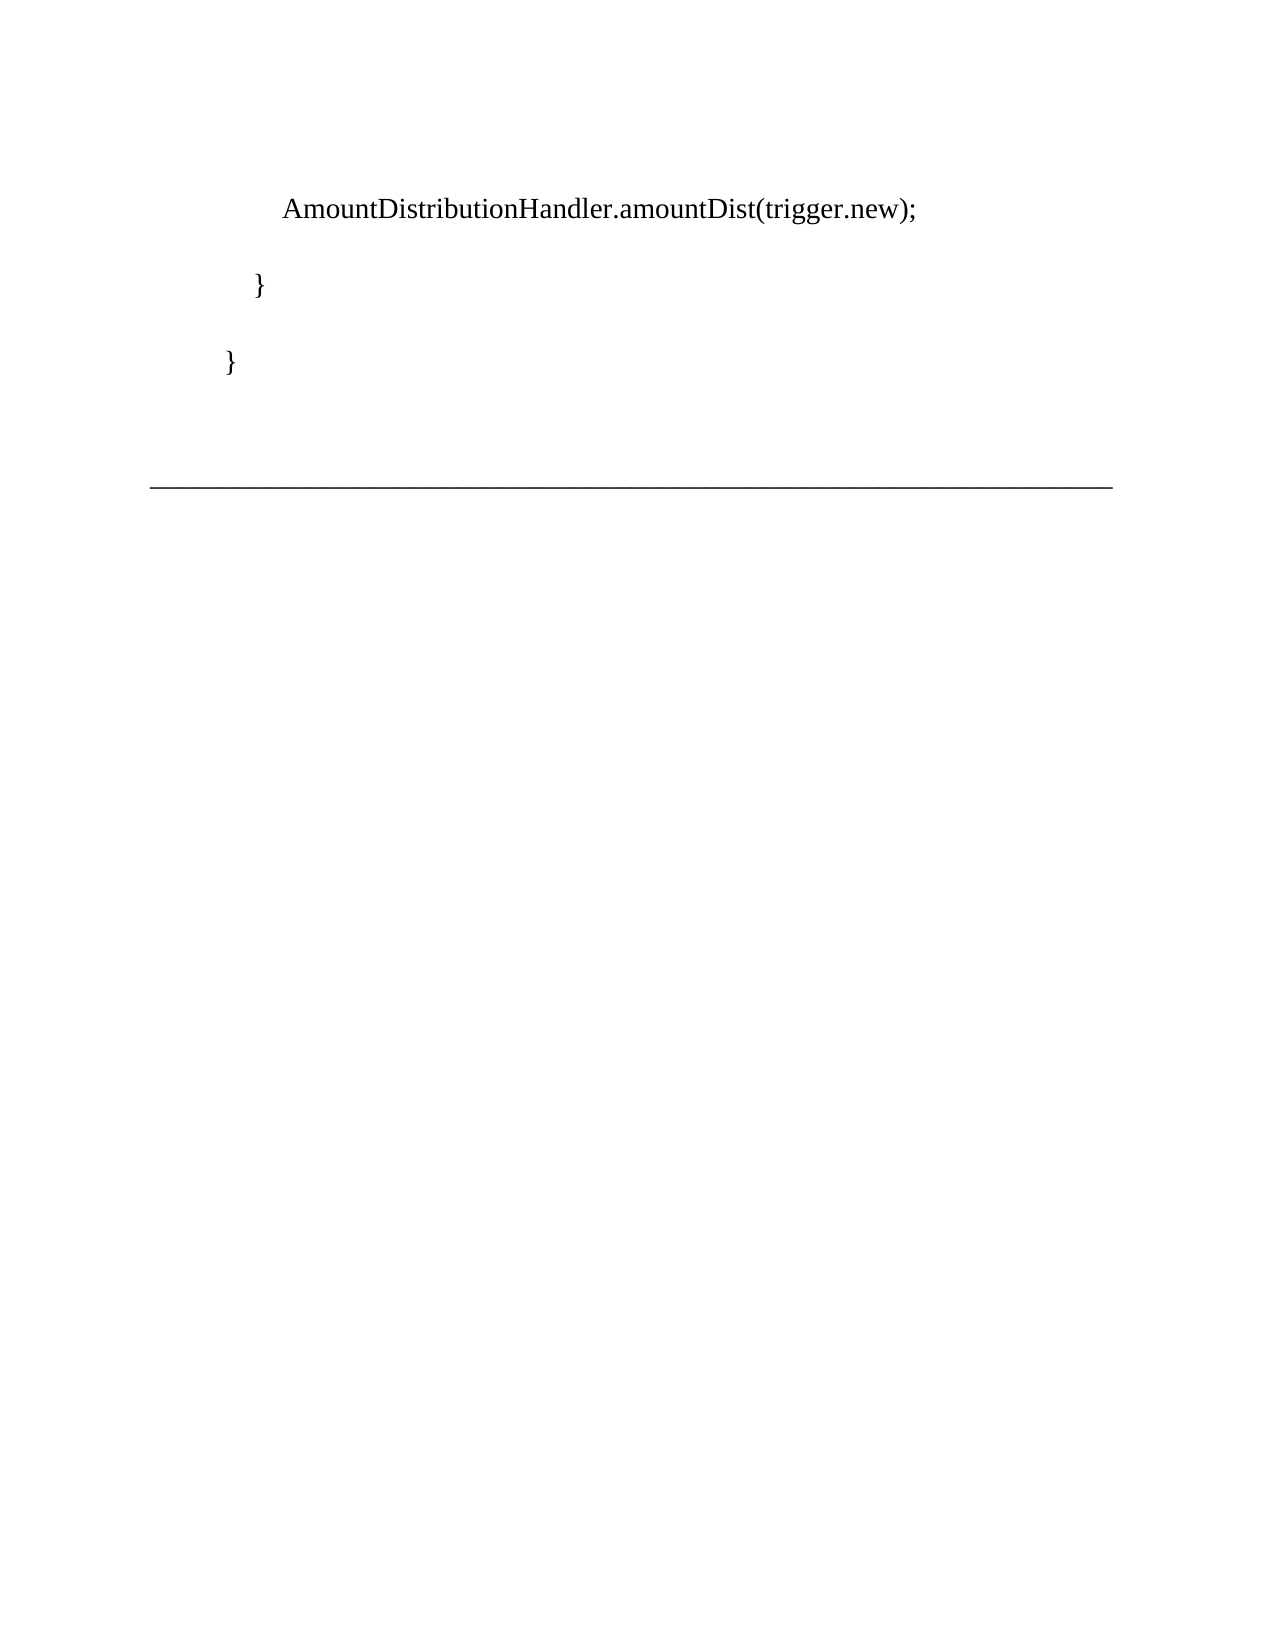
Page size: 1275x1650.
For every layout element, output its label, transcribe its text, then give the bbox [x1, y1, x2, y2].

text } [223, 267, 1128, 301]
text __________________________________________________________________ [150, 458, 1128, 492]
text } [223, 344, 1128, 377]
text AmountDistributionHandler.amountDist(trigger.new); [223, 191, 1128, 225]
